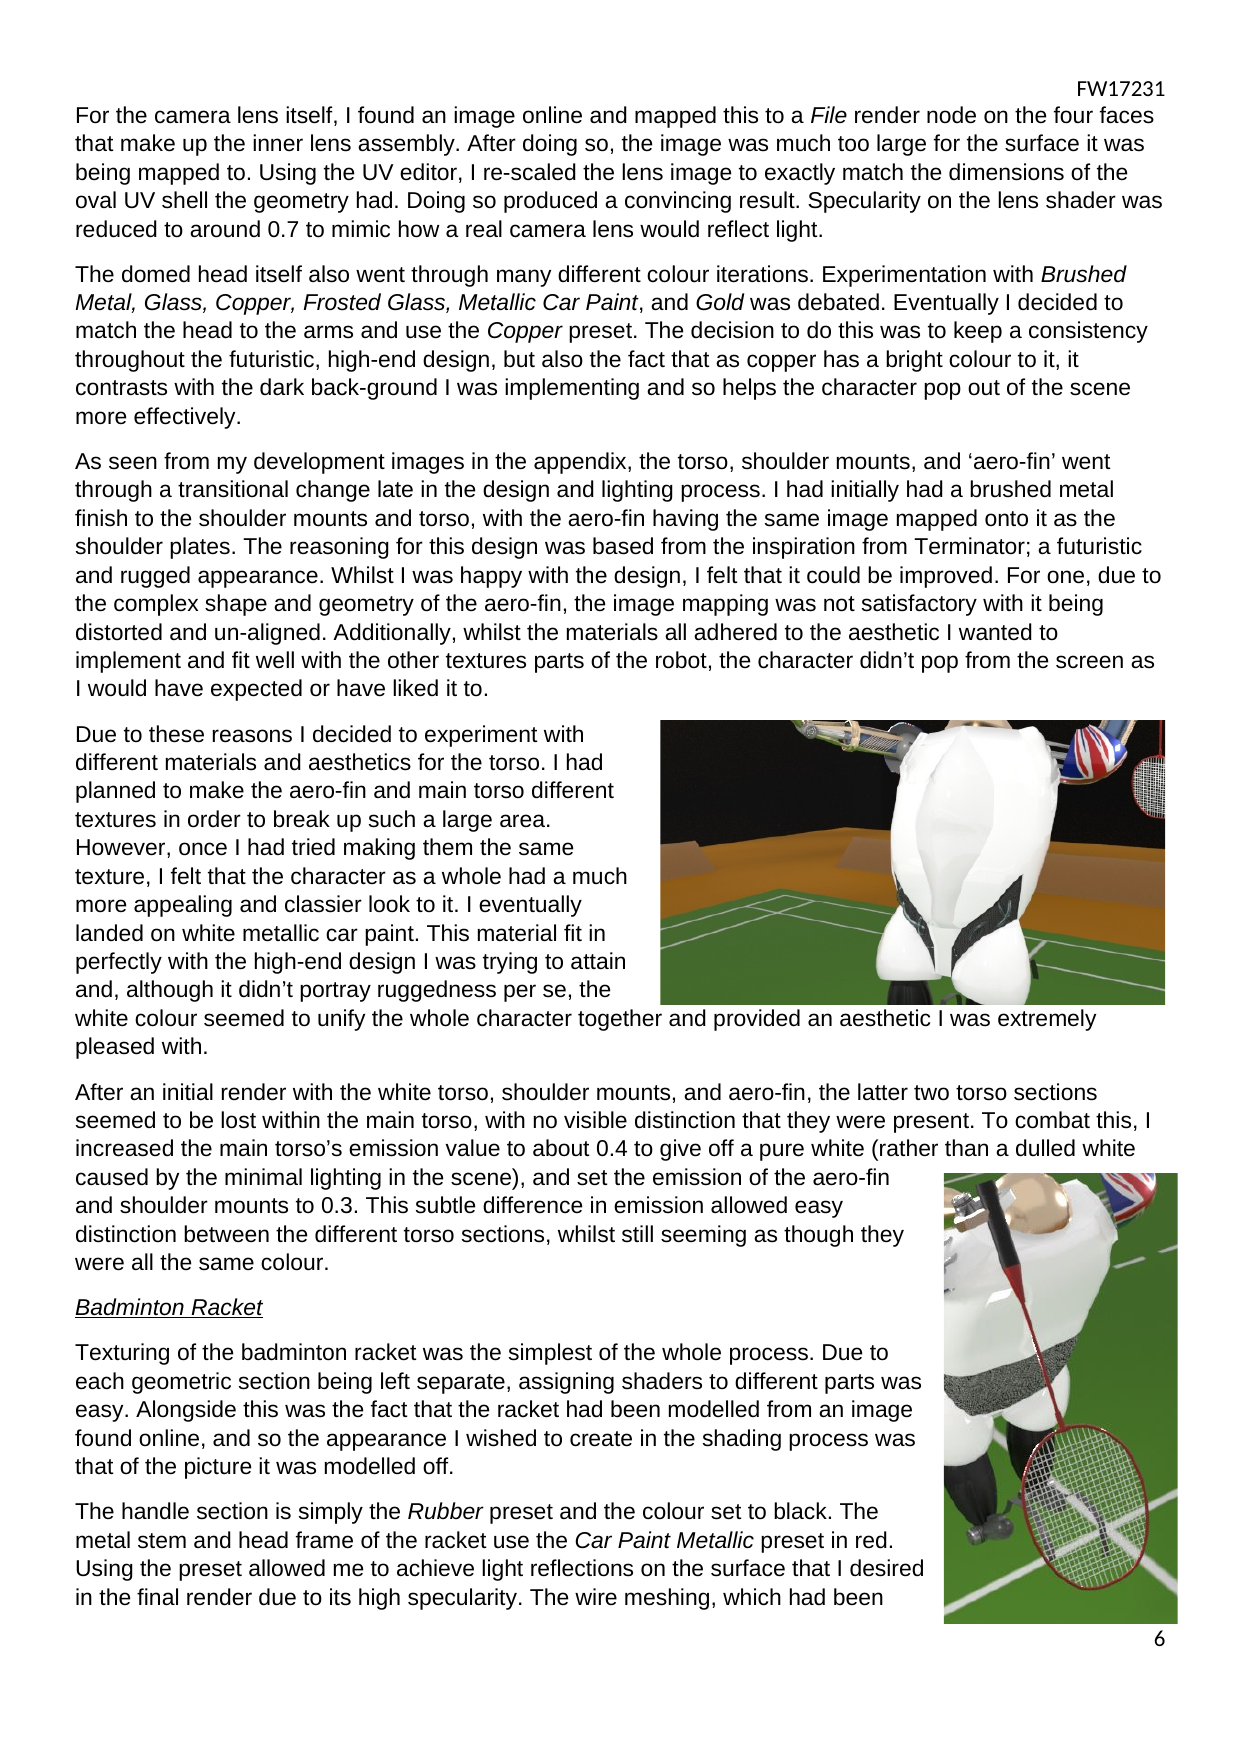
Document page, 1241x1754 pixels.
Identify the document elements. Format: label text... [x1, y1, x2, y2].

text Texturing of the badminton racket was the simplest of the whole process. Due to each geometric section being left separate, assigning shaders to different parts was easy. Alongside this was the fact that the racket had been modelled from an image found online, and so the appearance I wished to create in the shading process was that of the picture it was modelled off. [75, 1339, 943, 1479]
text The domed head itself also went through many different colour iterations. Experimentation with Brushed Metal, Glass, Copper, Frosted Glass, Metallic Car Paint, and Gold was debated. Eventually I decided to match the head to the arms and use the Copper preset. The decision to do this was to keep a consistency throughout the futuristic, high-end design, but also the fact that as copper has a bright colour to it, it contrasts with the dark back-ground I was implementing and so helps the character pop out of the scene more effectively. [75, 261, 1165, 429]
text After an initial render with the white torso, shoulder mounts, and aero-fin, the latter two torso sections seemed to be lost within the main torso, with no visible distinction that they were present. To combat this, I increased the main torso’s emission value to about 0.4 to give off a pure white (rather than a dulled white caused by the minimal lighting in the scene), and set the emission of the aero-fin and shoulder mounts to 0.3. This subtle difference in emission allowed easy distinction between the different torso sections, whilst still seeming as though they were all the same colour. [75, 1078, 1165, 1275]
text For the camera lens itself, I found an image online and mapped this to a File render node on the four faces that make up the inner lens assembly. After doing so, the image was much too large for the surface it was being mapped to. Using the UV editor, I re-scaled the lens image to exactly match the dimensions of the oval UV shell the geometry had. Doing so produced a convincing result. Specularity on the lens shader was reduced to around 0.7 to mimic how a real camera lens would reflect light. [75, 102, 1165, 242]
text Badminton Racket [75, 1294, 943, 1321]
picture [943, 1173, 1178, 1624]
text As seen from my development images in the appendix, the torso, shoulder mounts, and ‘aero-fin’ went through a transitional change late in the design and lighting process. I had initially had a brushed metal finish to the shoulder mounts and torso, with the aero-fin having the same image mapped onto it as the shoulder plates. The reasoning for this design was based from the inspiration from Terminator; a futuristic and rugged appearance. Whilst I was happy with the design, I felt that it could be improved. For one, due to the complex shape and geometry of the aero-fin, the image mapping was not satisfactory with it being distorted and un-aligned. Additionally, whilst the materials all adhered to the aesthetic I wanted to implement and fit well with the other textures parts of the robot, the character didn’t pop from the screen as I would have expected or have liked it to. [75, 448, 1165, 702]
picture [660, 720, 1166, 1005]
